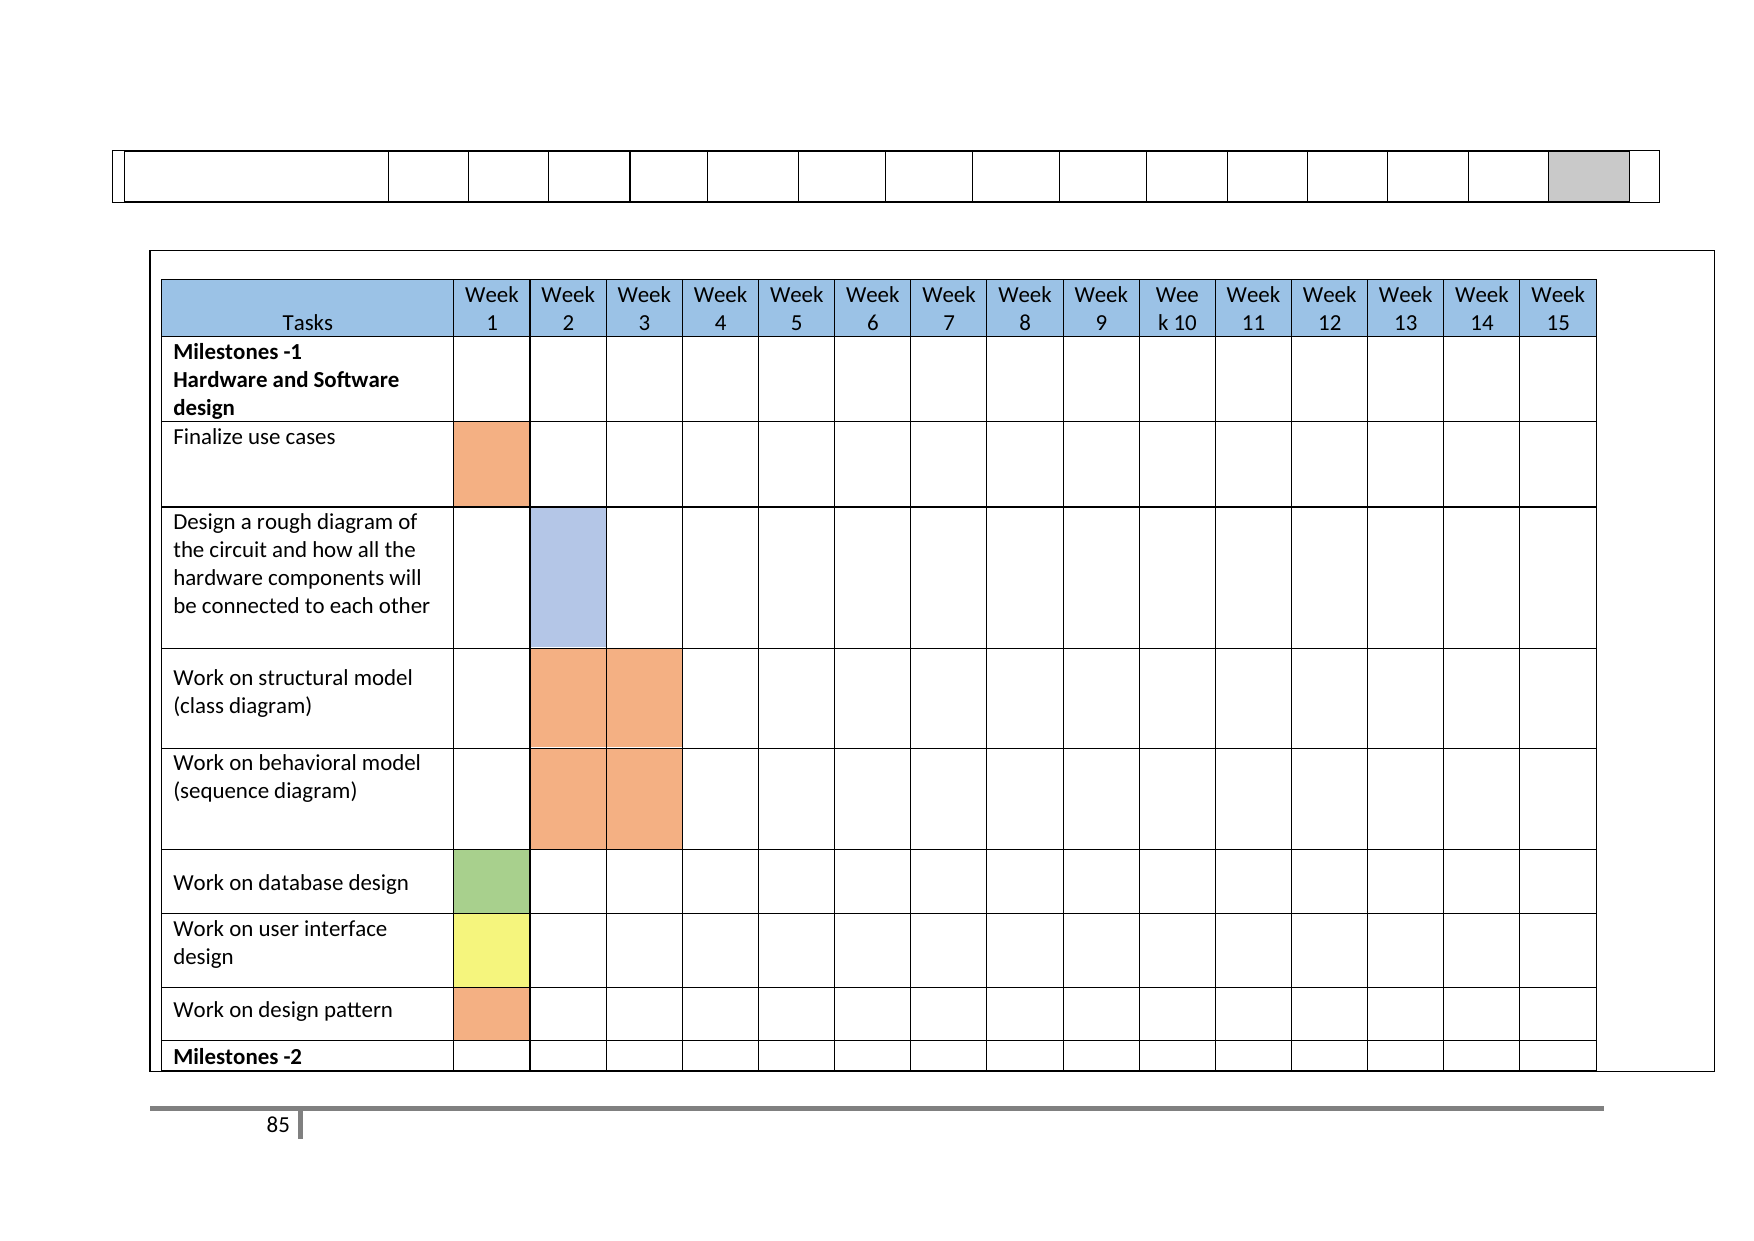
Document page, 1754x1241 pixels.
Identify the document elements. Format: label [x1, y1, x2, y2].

table_header [469, 152, 548, 201]
table_header [389, 152, 468, 201]
table_header [1388, 152, 1468, 201]
table_header [1630, 151, 1659, 202]
table_header [1228, 152, 1307, 201]
table_header [631, 152, 707, 201]
table_header [973, 152, 1059, 201]
table_header [886, 152, 972, 201]
table_header [708, 152, 798, 201]
table_header [799, 152, 885, 201]
table_header [151, 251, 1714, 1071]
table_header [1469, 152, 1548, 201]
table_header [549, 152, 629, 201]
table_header [113, 151, 124, 202]
table_header [125, 152, 388, 201]
table_header [1147, 152, 1227, 201]
table_header [1308, 152, 1387, 201]
table_header [1060, 152, 1146, 201]
